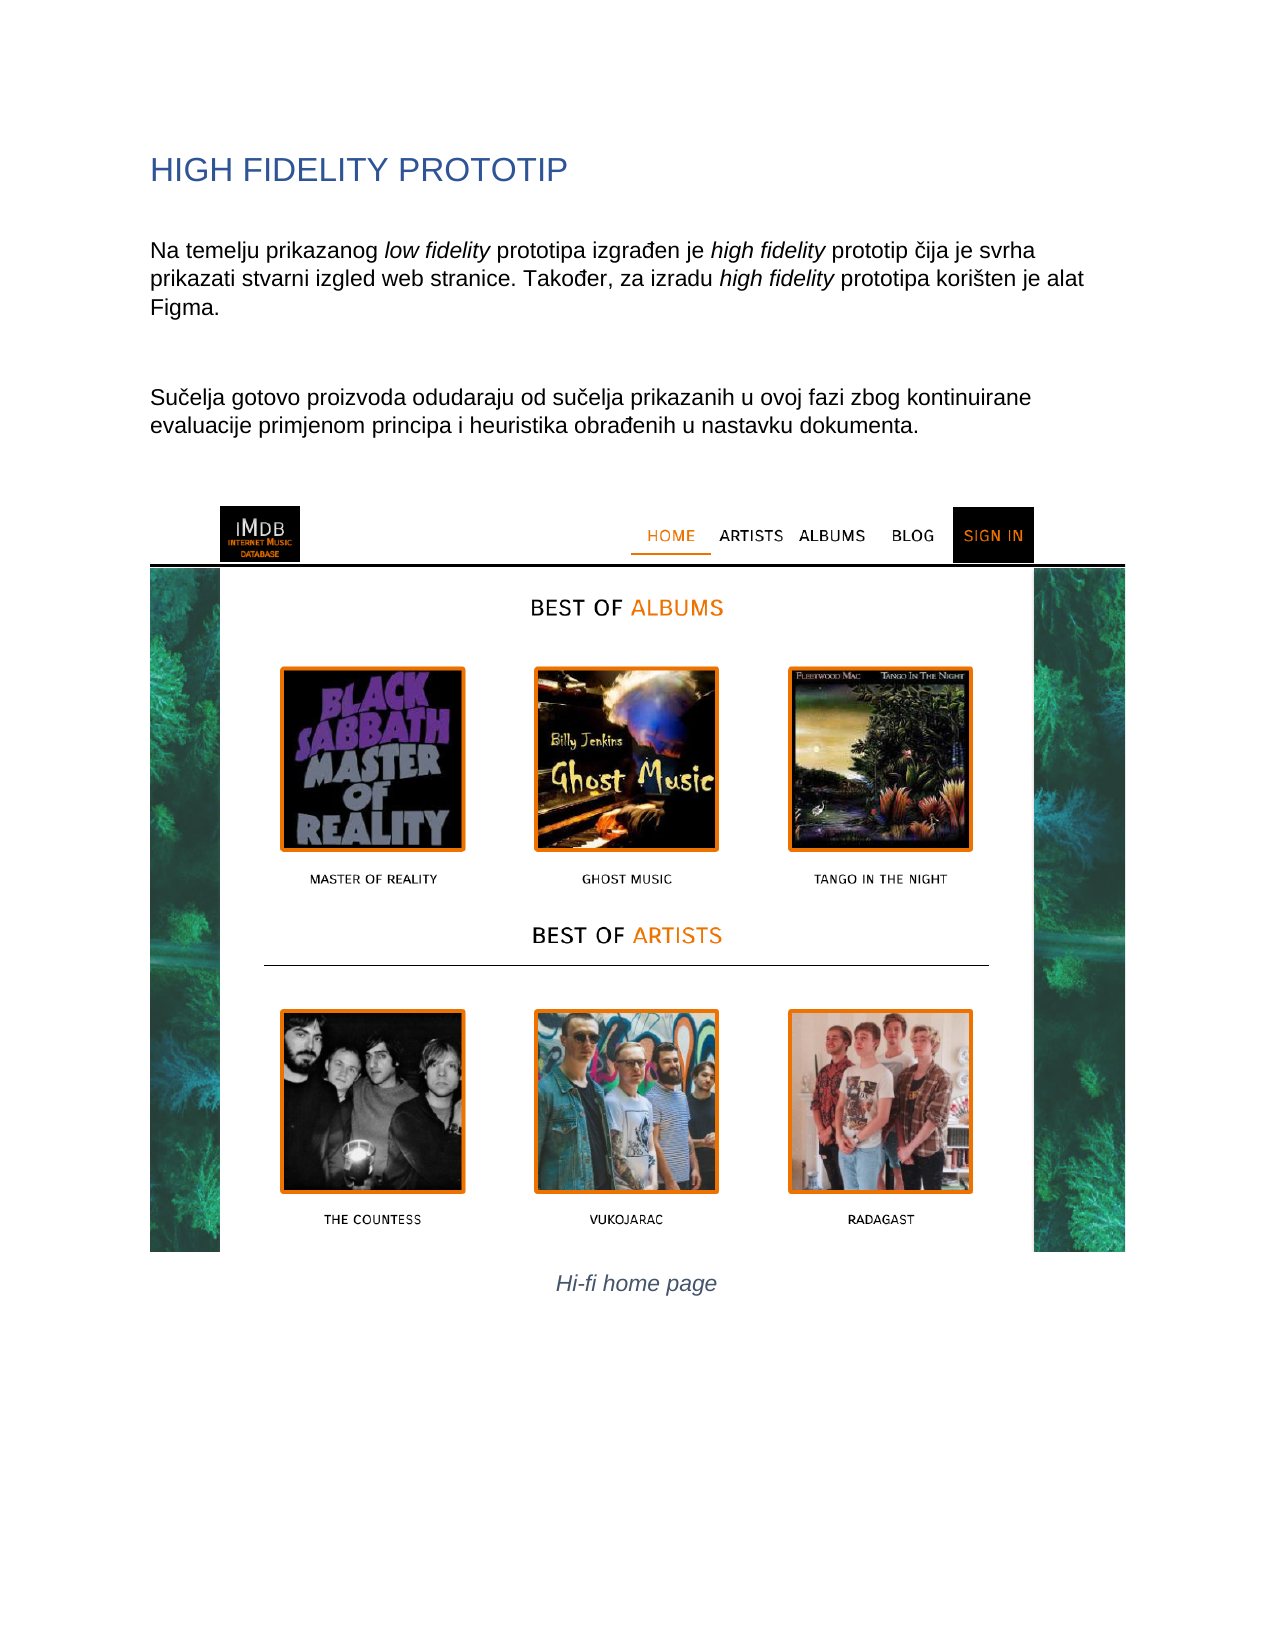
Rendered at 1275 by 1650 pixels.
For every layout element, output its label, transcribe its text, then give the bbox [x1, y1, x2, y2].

text Na temelju prikazanog low fidelity prototipa izgrađen je high fidelity prototip čija je svrha prikazati stvarni izgled web stranice. Također, za izradu high fidelity prototipa korišten je alat Figma. [150, 237, 1125, 320]
text Sučelja gotovo proizvoda odudaraju od sučelja prikazanih u ovoj fazi zbog kontinuirane evaluacije primjenom principa i heuristika obrađenih u nastavku dokumenta. [150, 384, 1125, 438]
picture [150, 504, 1125, 1252]
subtitle HIGH FIDELITY PROTOTIP [150, 150, 1125, 188]
text Hi-fi home page [150, 1270, 1125, 1296]
